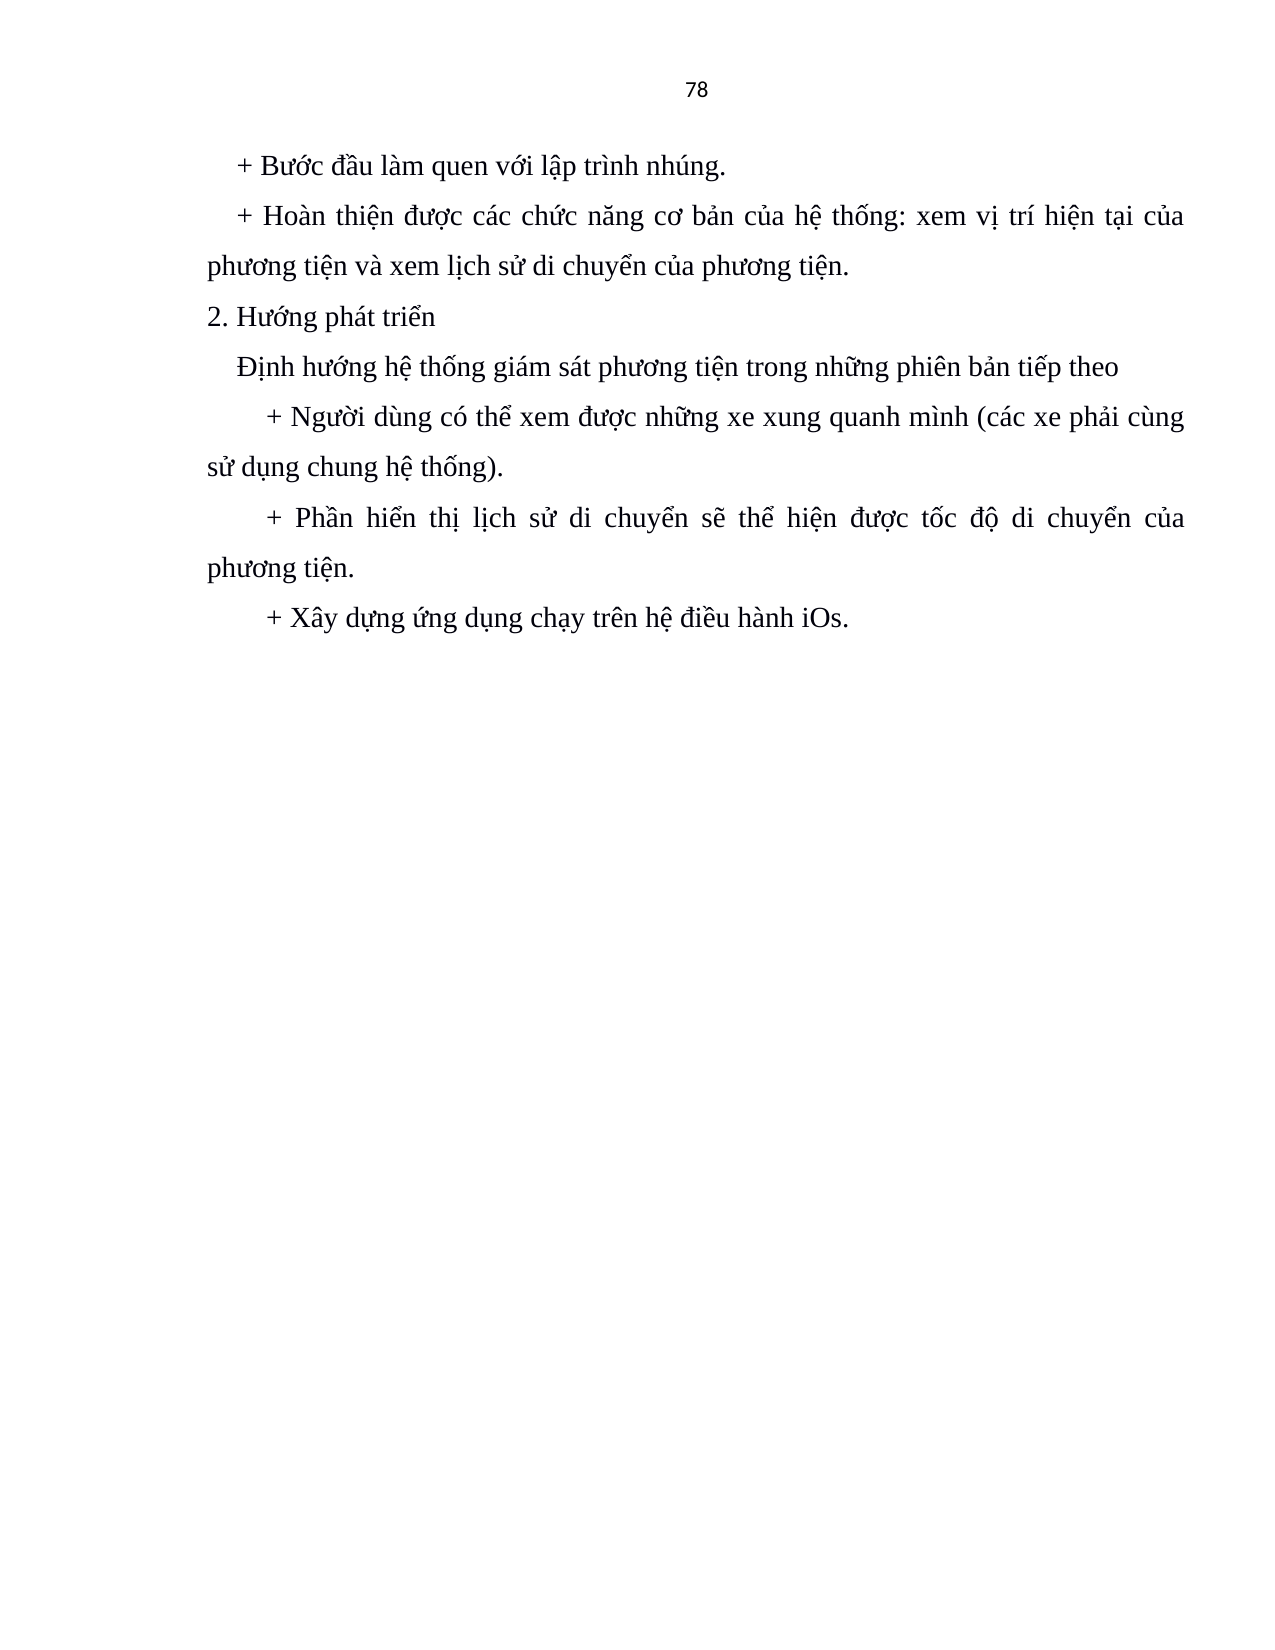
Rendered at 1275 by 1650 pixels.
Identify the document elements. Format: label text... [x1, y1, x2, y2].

text + Xây dựng ứng dụng chạy trên hệ điều hành iOs. [207, 601, 1186, 634]
text + Hoàn thiện được các chức năng cơ bản của hệ thống: xem vị trí hiện tại của phương tiện và xem lịch sử di chuyển của phương tiện. [207, 198, 1186, 282]
text + Bước đầu làm quen với lập trình nhúng. [207, 148, 1186, 181]
text + Người dùng có thể xem được những xe xung quanh mình (các xe phải cùng sử dụng chung hệ thống). [207, 399, 1186, 483]
text 2. Hướng phát triển [207, 299, 1186, 332]
text Định hướng hệ thống giám sát phương tiện trong những phiên bản tiếp theo [207, 349, 1186, 382]
text + Phần hiển thị lịch sử di chuyển sẽ thể hiện được tốc độ di chuyển của phương tiện. [207, 500, 1186, 584]
